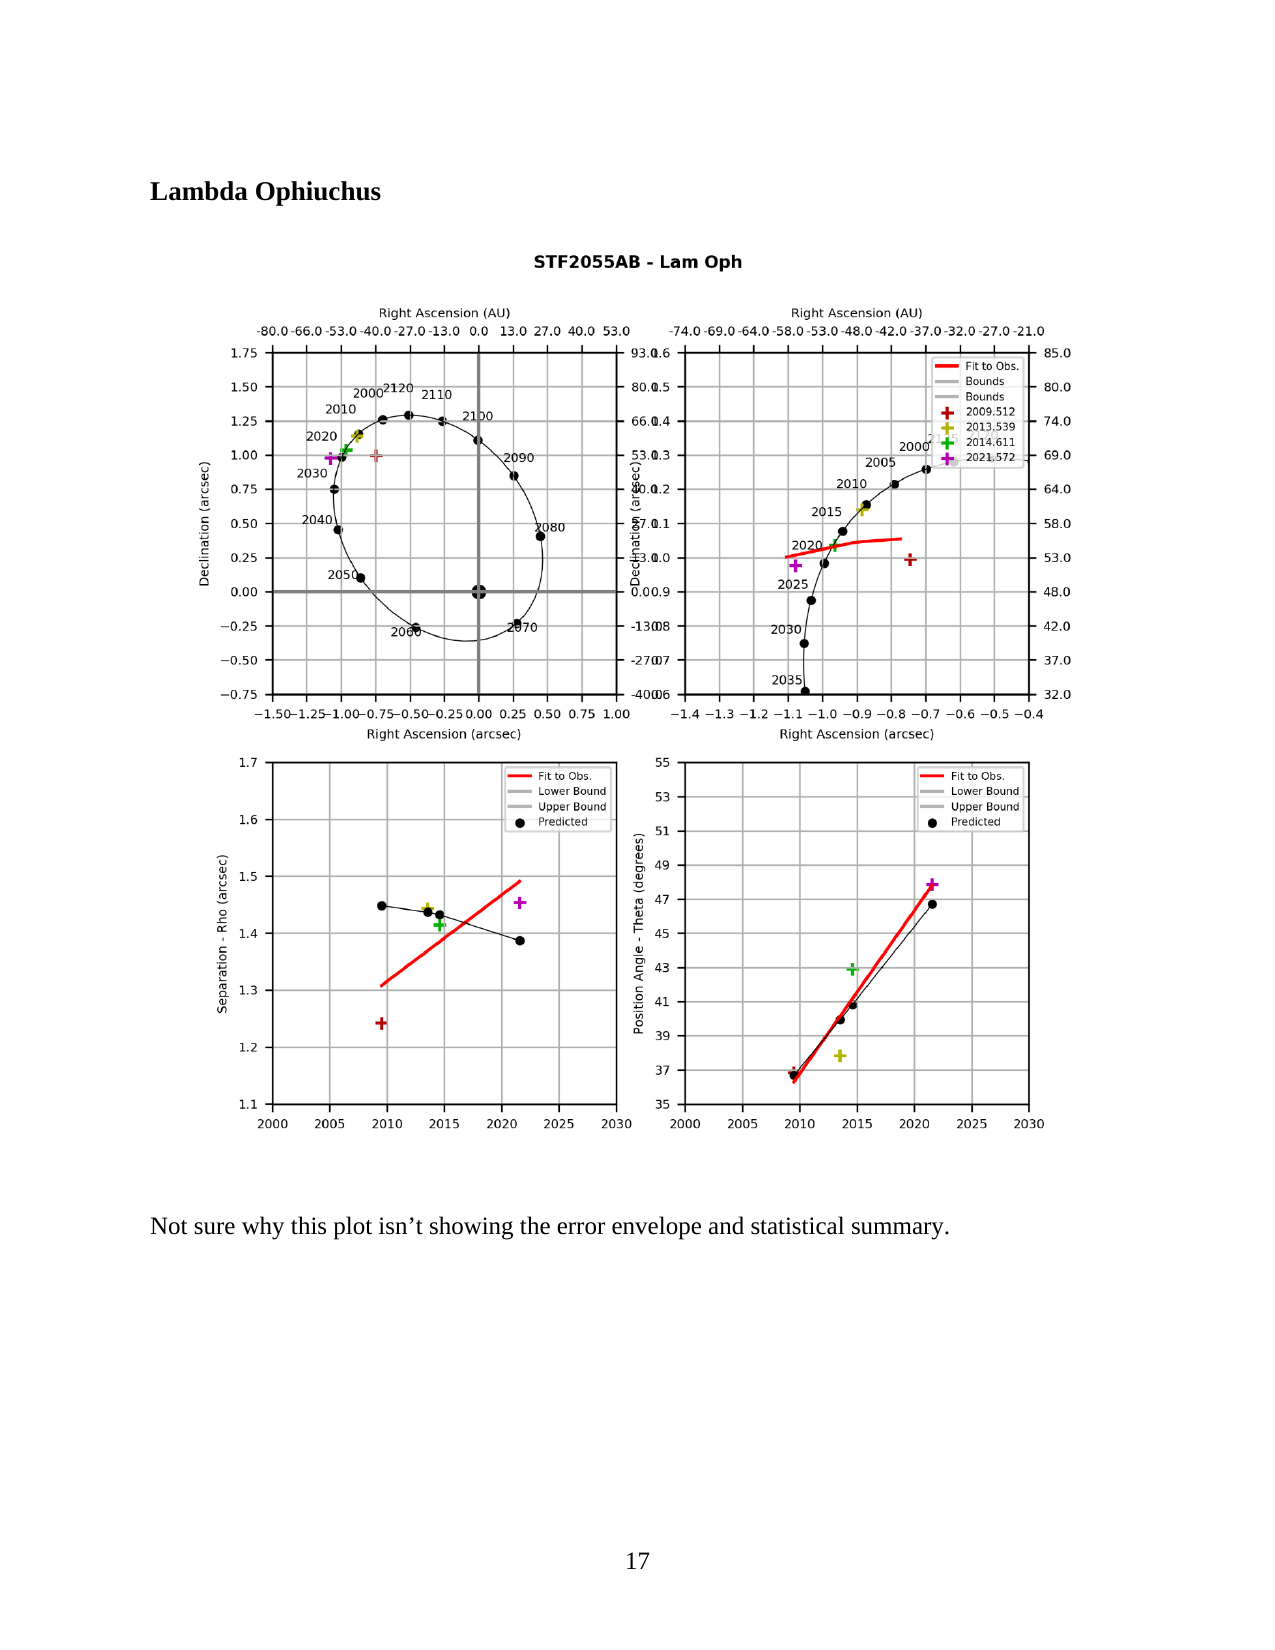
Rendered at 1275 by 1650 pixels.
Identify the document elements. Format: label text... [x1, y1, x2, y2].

text Not sure why this plot isn’t showing the error envelope and statistical summary. [150, 1211, 1125, 1240]
subtitle Lambda Ophiuchus [150, 175, 1125, 206]
picture [150, 236, 1125, 1211]
